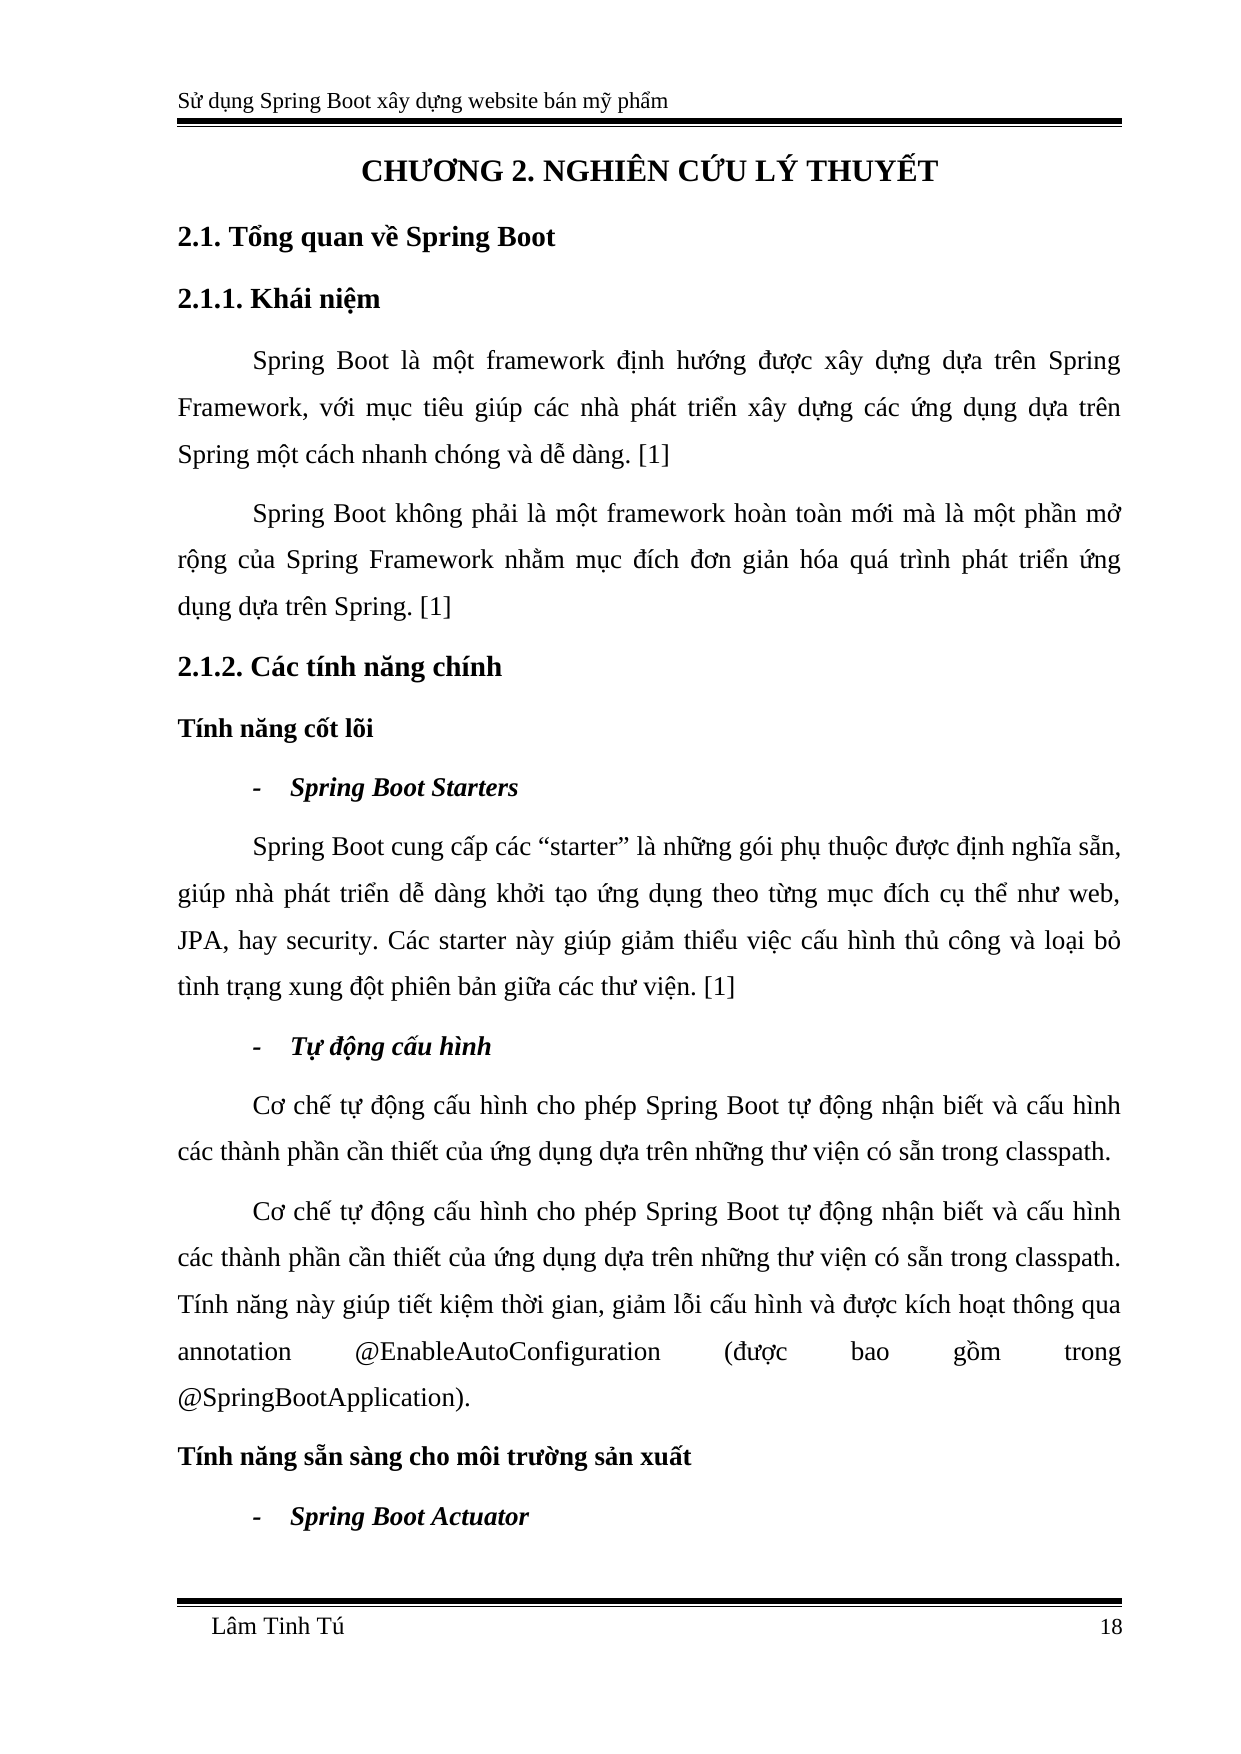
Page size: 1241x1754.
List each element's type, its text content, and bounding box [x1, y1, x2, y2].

text Cơ chế tự động cấu hình cho phép Spring Boot tự động nhận biết và cấu hình các thành phần cần thiết của ứng dụng dựa trên những thư viện có sẵn trong classpath. [177, 1089, 1122, 1167]
text Tính năng cốt lõi [177, 712, 1122, 743]
list Spring Boot Actuator [252, 1500, 1122, 1531]
text Spring Boot cung cấp các “starter” là những gói phụ thuộc được định nghĩa sẵn, giúp nhà phát triển dễ dàng khởi tạo ứng dụng theo từng mục đích cụ thể như web, JPA, hay security. Các starter này giúp giảm thiểu việc cấu hình thủ công và loại bỏ tình trạng xung đột phiên bản giữa các thư viện. [177, 831, 1122, 1002]
subtitle Tổng quan về Spring Boot [177, 219, 1122, 252]
list Spring Boot Starters [252, 771, 1122, 802]
text Tính năng sẵn sàng cho môi trường sản xuất [177, 1441, 1122, 1472]
list Tự động cấu hình [252, 1030, 1122, 1061]
subtitle Nghiên cứu lý thuyết [177, 152, 1122, 188]
subtitle Khái niệm [177, 282, 1122, 315]
subtitle Các tính năng chính [177, 649, 1122, 683]
text Spring Boot là một framework định hướng được xây dựng dựa trên Spring Framework, với mục tiêu giúp các nhà phát triển xây dựng các ứng dụng dựa trên Spring một cách nhanh chóng và dễ dàng. [177, 344, 1122, 469]
text Cơ chế tự động cấu hình cho phép Spring Boot tự động nhận biết và cấu hình các thành phần cần thiết của ứng dụng dựa trên những thư viện có sẵn trong classpath. Tính năng này giúp tiết kiệm thời gian, giảm lỗi cấu hình và được kích hoạt thông qua annotation @EnableAutoConfiguration (được bao gồm trong @SpringBootApplication). [177, 1195, 1122, 1412]
text Spring Boot không phải là một framework hoàn toàn mới mà là một phần mở rộng của Spring Framework nhằm mục đích đơn giản hóa quá trình phát triển ứng dụng dựa trên Spring. [177, 497, 1122, 621]
